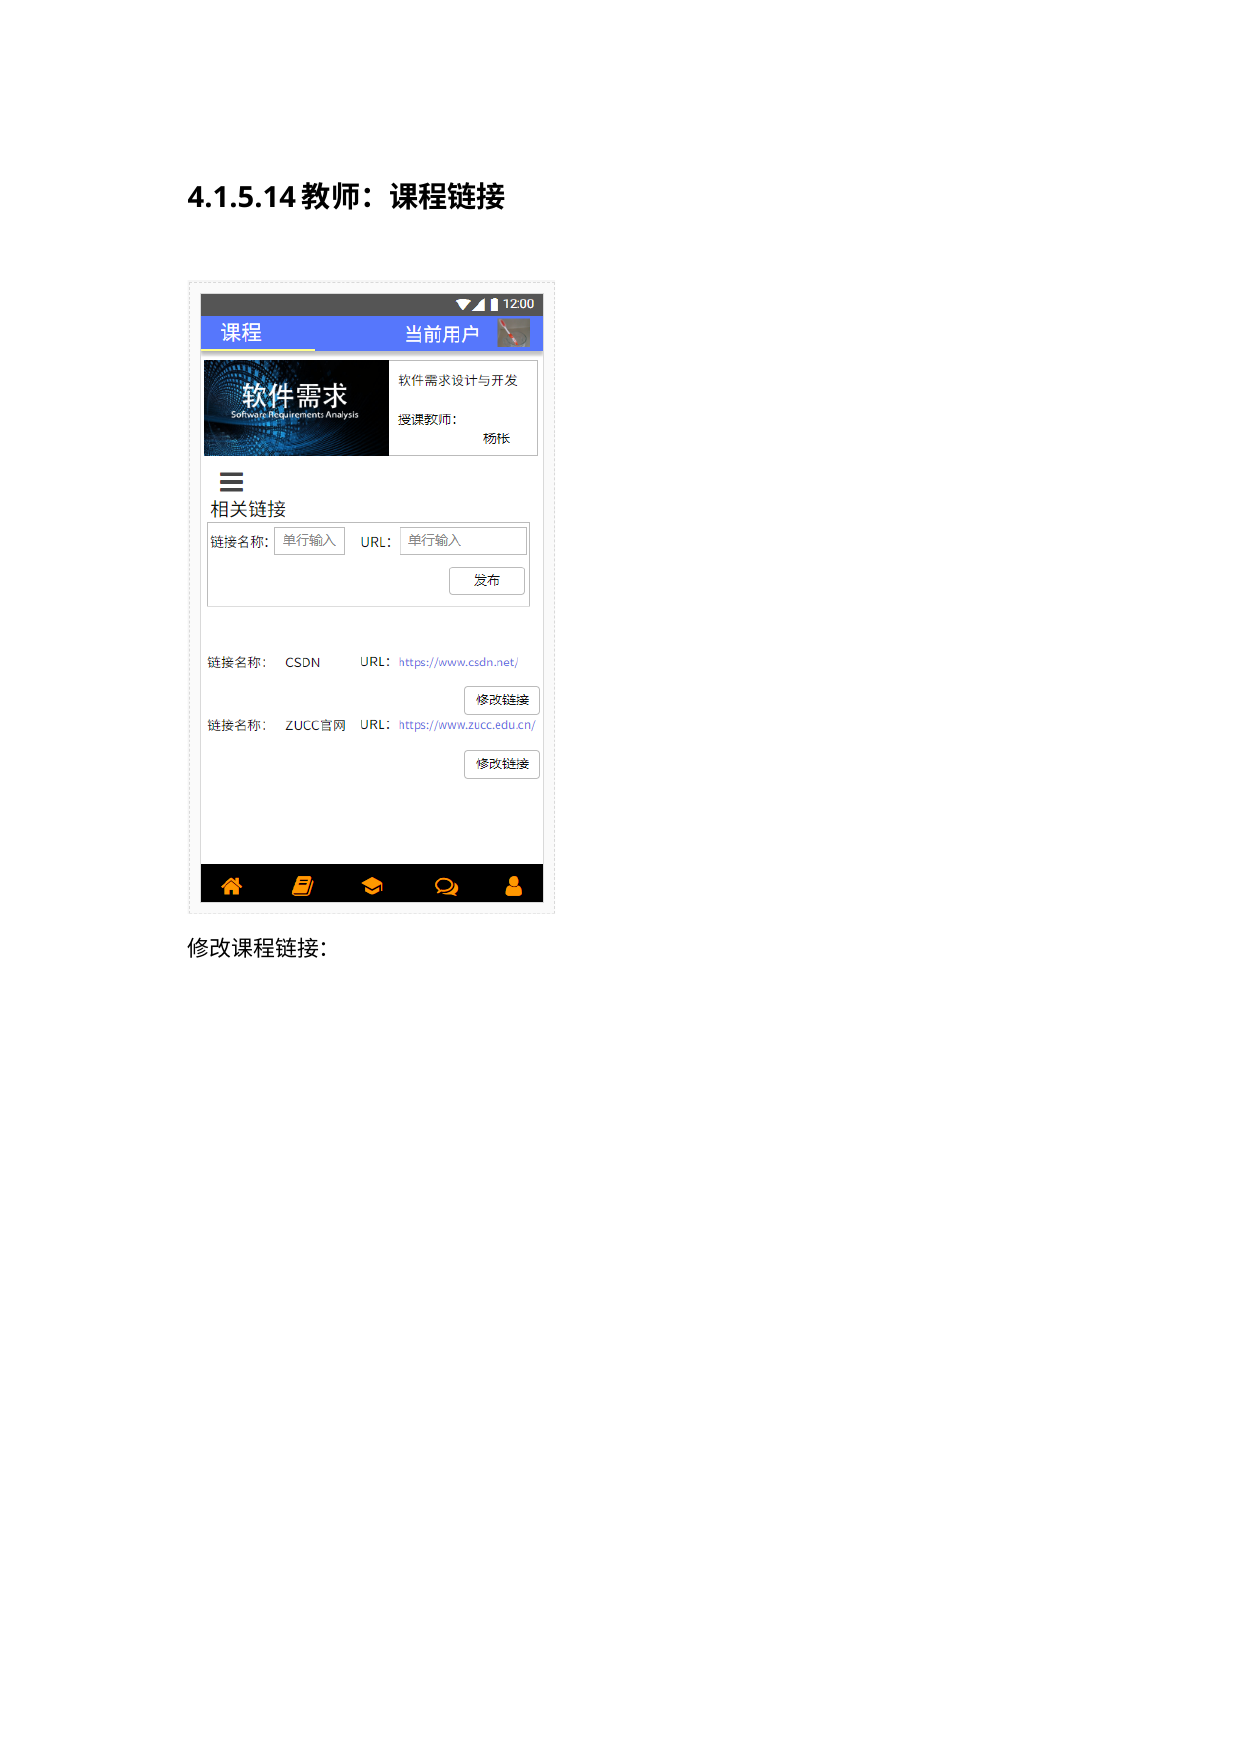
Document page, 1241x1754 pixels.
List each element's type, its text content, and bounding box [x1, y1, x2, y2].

text 修改课程链接： [187, 931, 1053, 963]
picture [187, 280, 556, 914]
subtitle 4.1.5.14教师：课程链接 [187, 162, 1053, 227]
